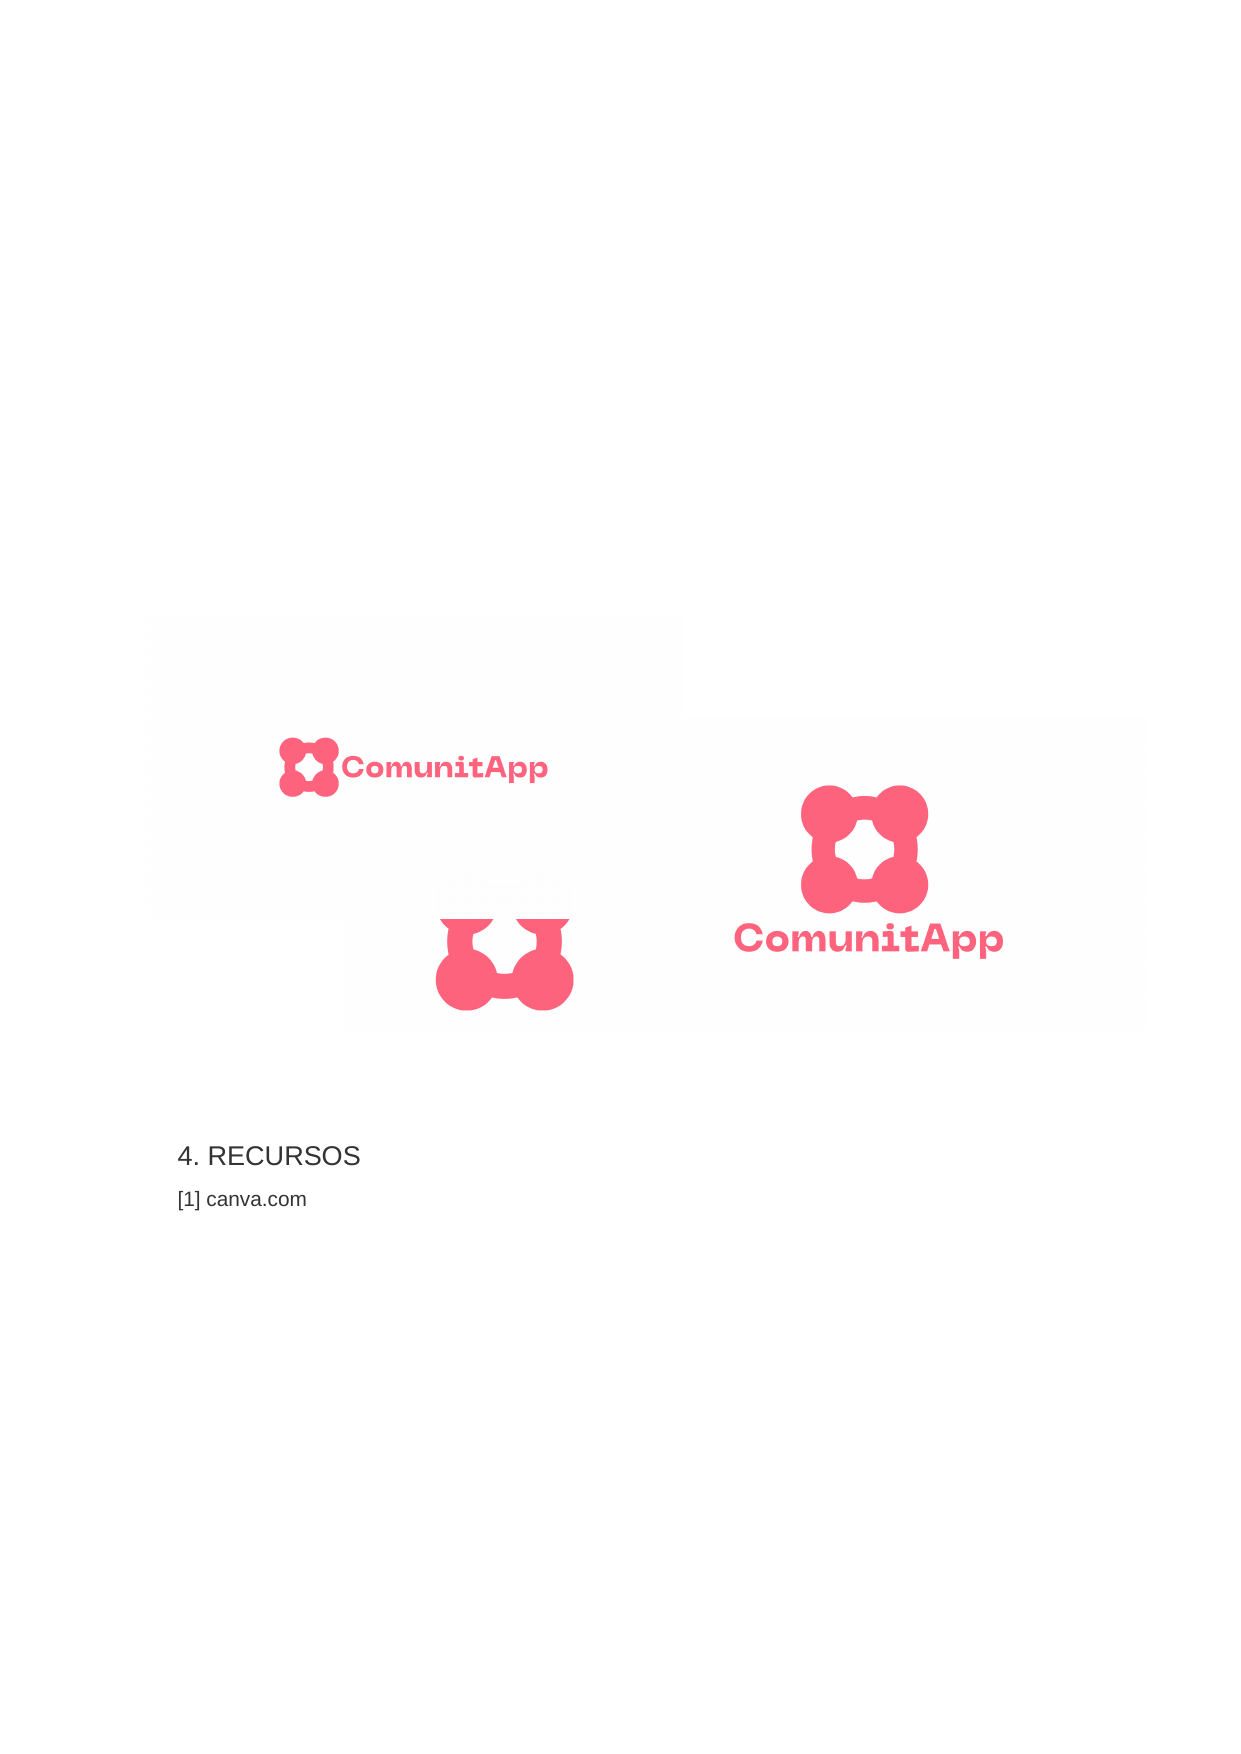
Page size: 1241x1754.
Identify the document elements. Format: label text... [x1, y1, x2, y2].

text [1] canva.com [177, 1187, 1063, 1211]
picture [146, 615, 1149, 1034]
text 4. RECURSOS [177, 1140, 1063, 1171]
